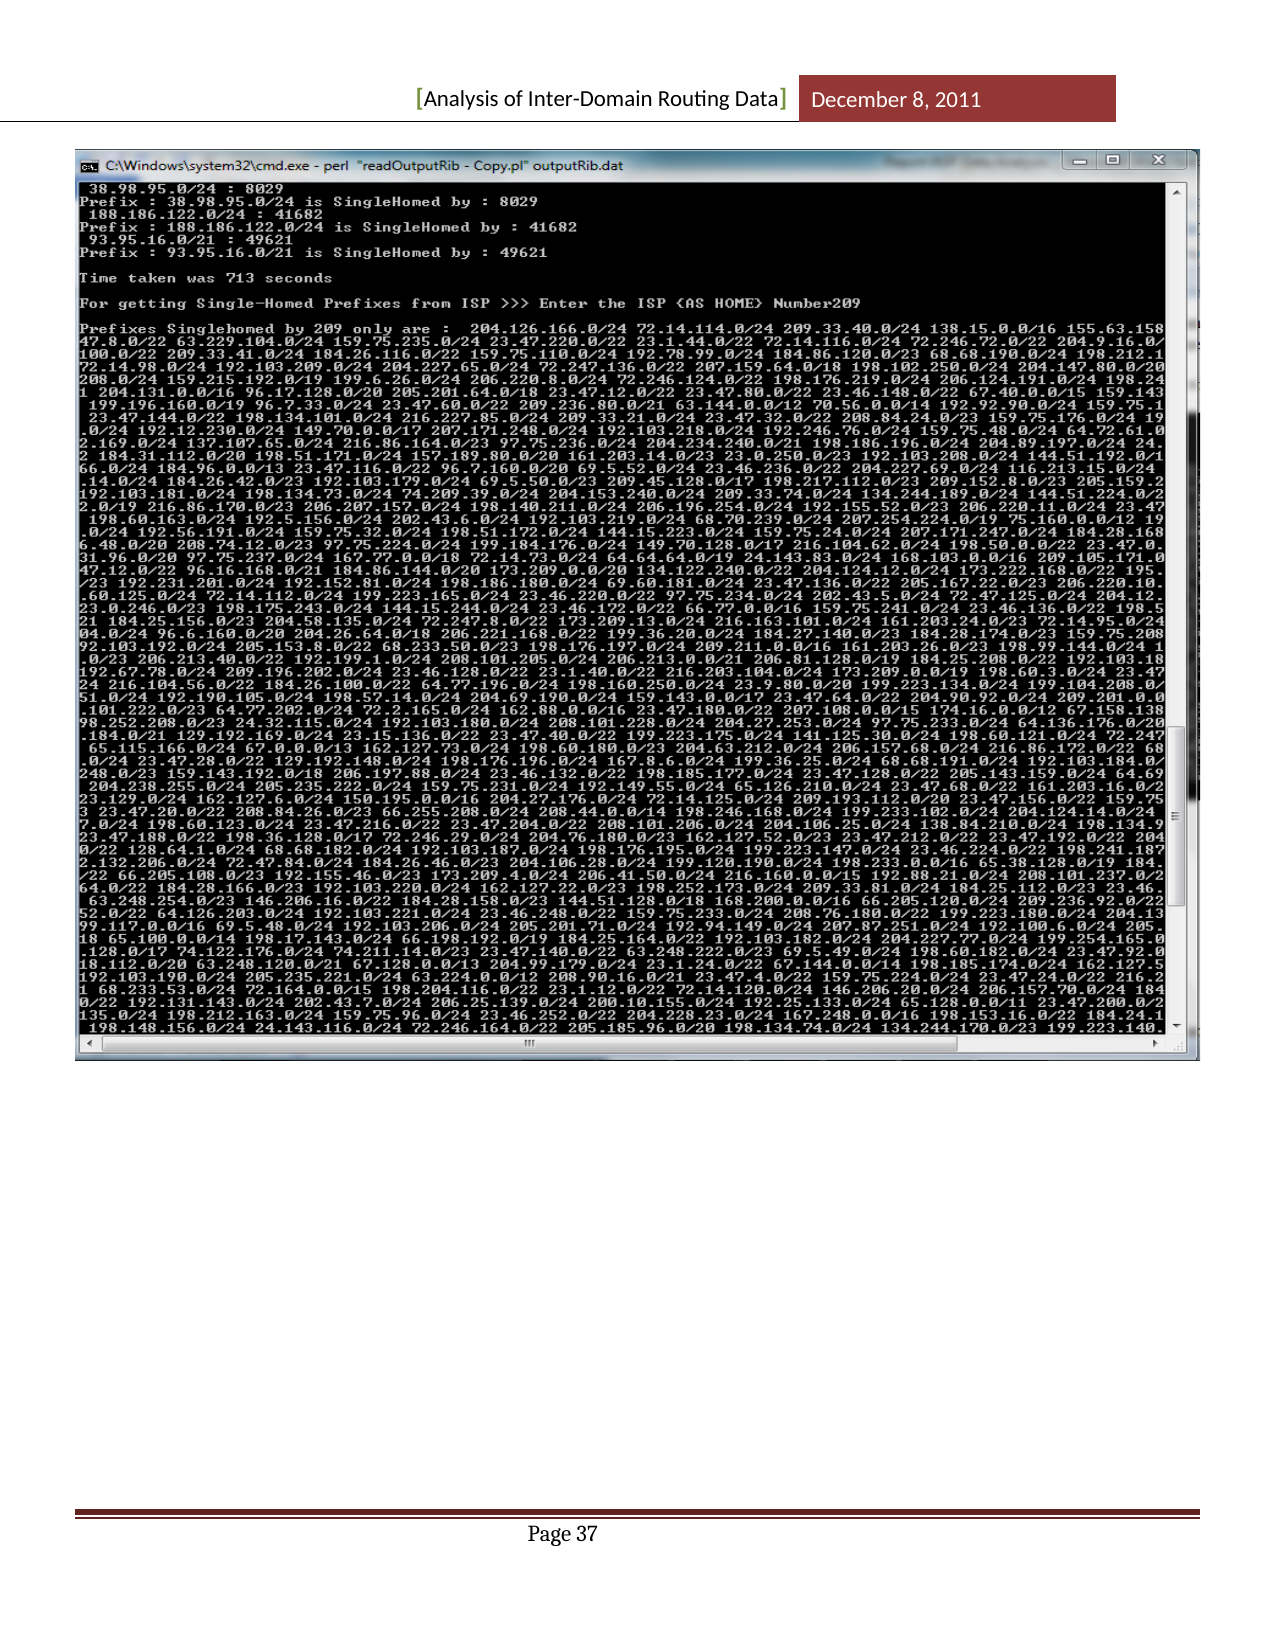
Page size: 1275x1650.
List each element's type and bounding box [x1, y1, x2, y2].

picture [75, 149, 1200, 1061]
